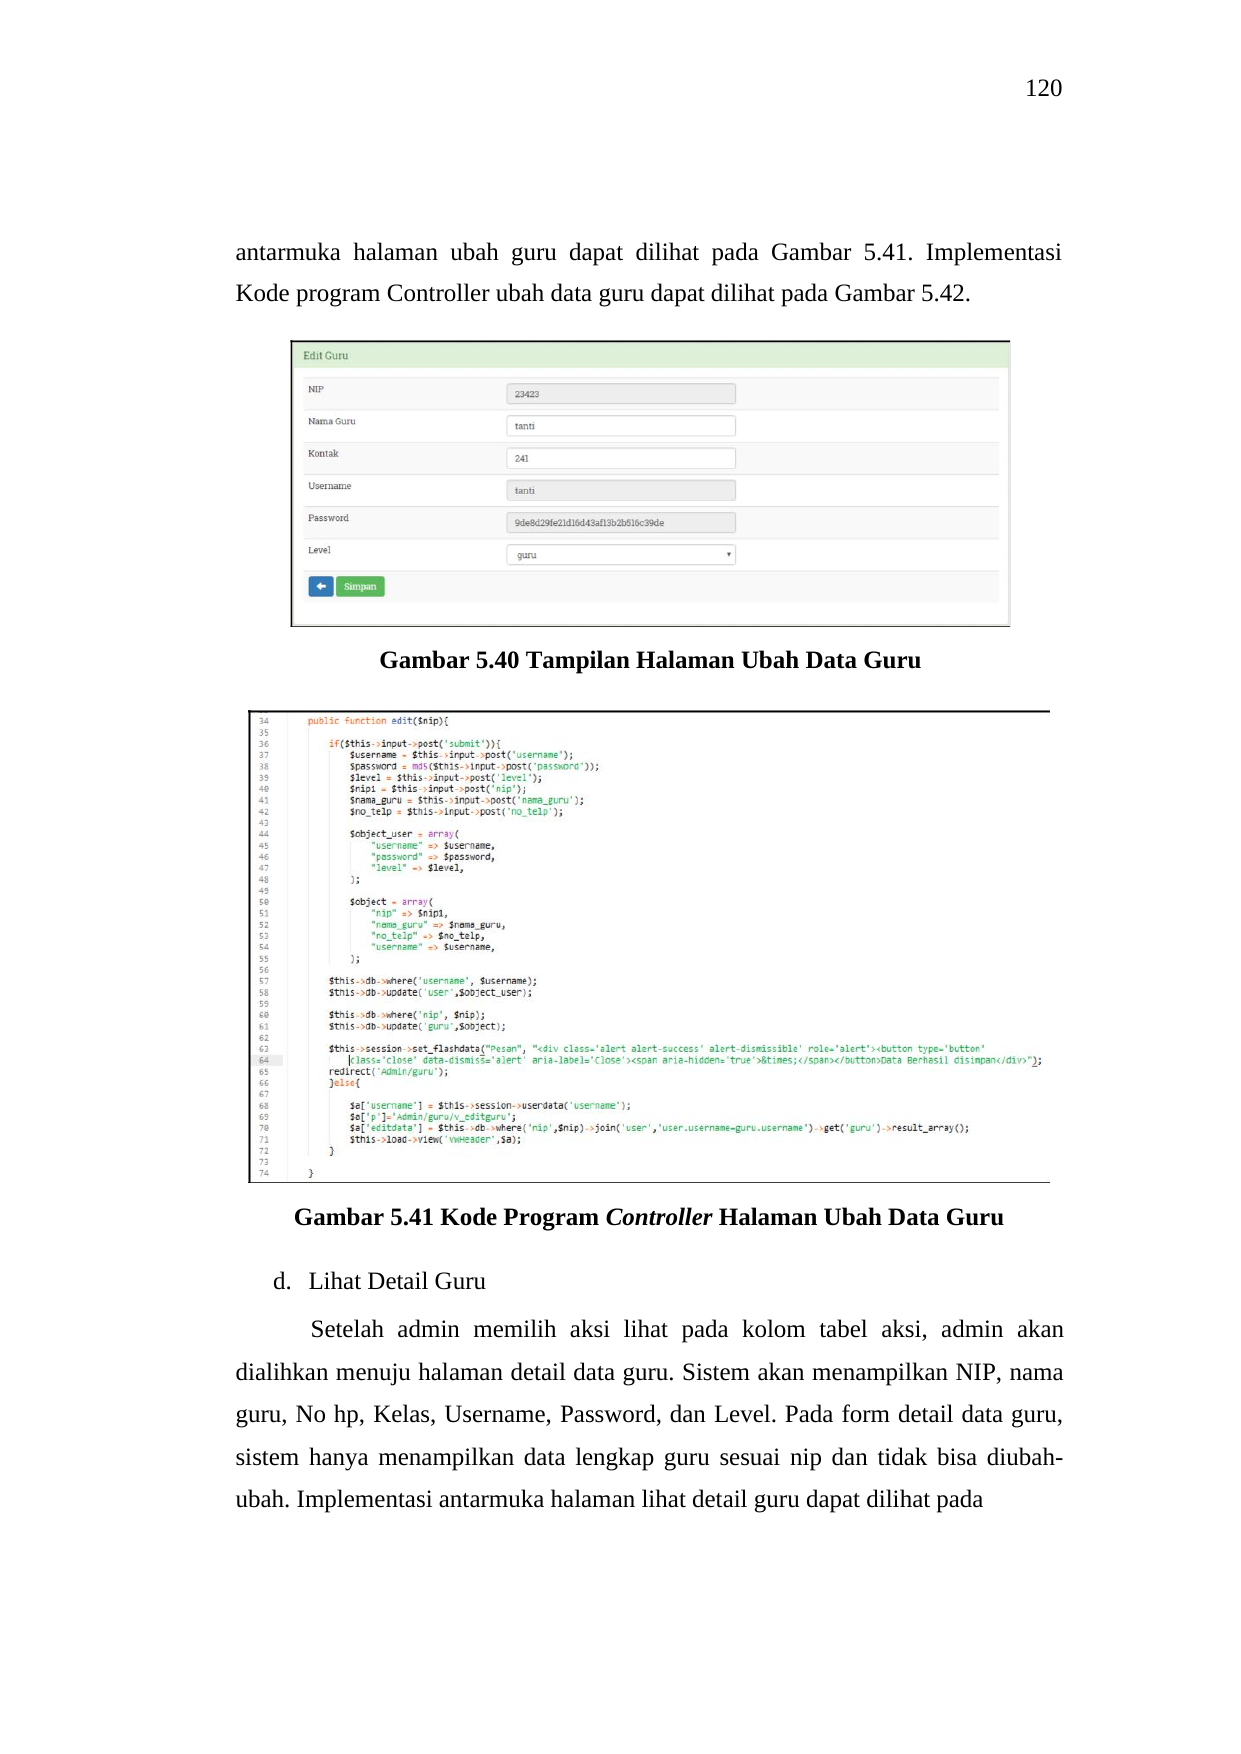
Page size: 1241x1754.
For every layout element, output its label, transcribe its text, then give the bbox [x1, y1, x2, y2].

text Gambar 5.40 Tampilan Halaman Ubah Data Guru [379, 645, 1090, 674]
text antarmuka halaman ubah guru dapat dilihat pada Gambar 5.41. Implementasi Kode program Controller ubah data guru dapat dilihat pada Gambar 5.42. [235, 237, 1062, 307]
text d. Lihat Detail Guru [273, 1266, 1090, 1294]
picture [248, 710, 1050, 1183]
picture [290, 340, 1011, 627]
text Gambar 5.41 Kode Program Controller Halaman Ubah Data Guru [294, 1202, 1090, 1231]
text 120 [1025, 73, 1090, 101]
text Setelah admin memilih aksi lihat pada kolom tabel aksi, admin akan dialihkan menuju halaman detail data guru. Sistem akan menampilkan NIP, nama guru, No hp, Kelas, Username, Password, dan Level. Pada form detail data guru, sistem hanya menampilkan data lengkap guru sesuai nip dan tidak bisa diubah-ubah. Implementasi antarmuka halaman lihat detail guru dapat dilihat pada [235, 1314, 1064, 1513]
